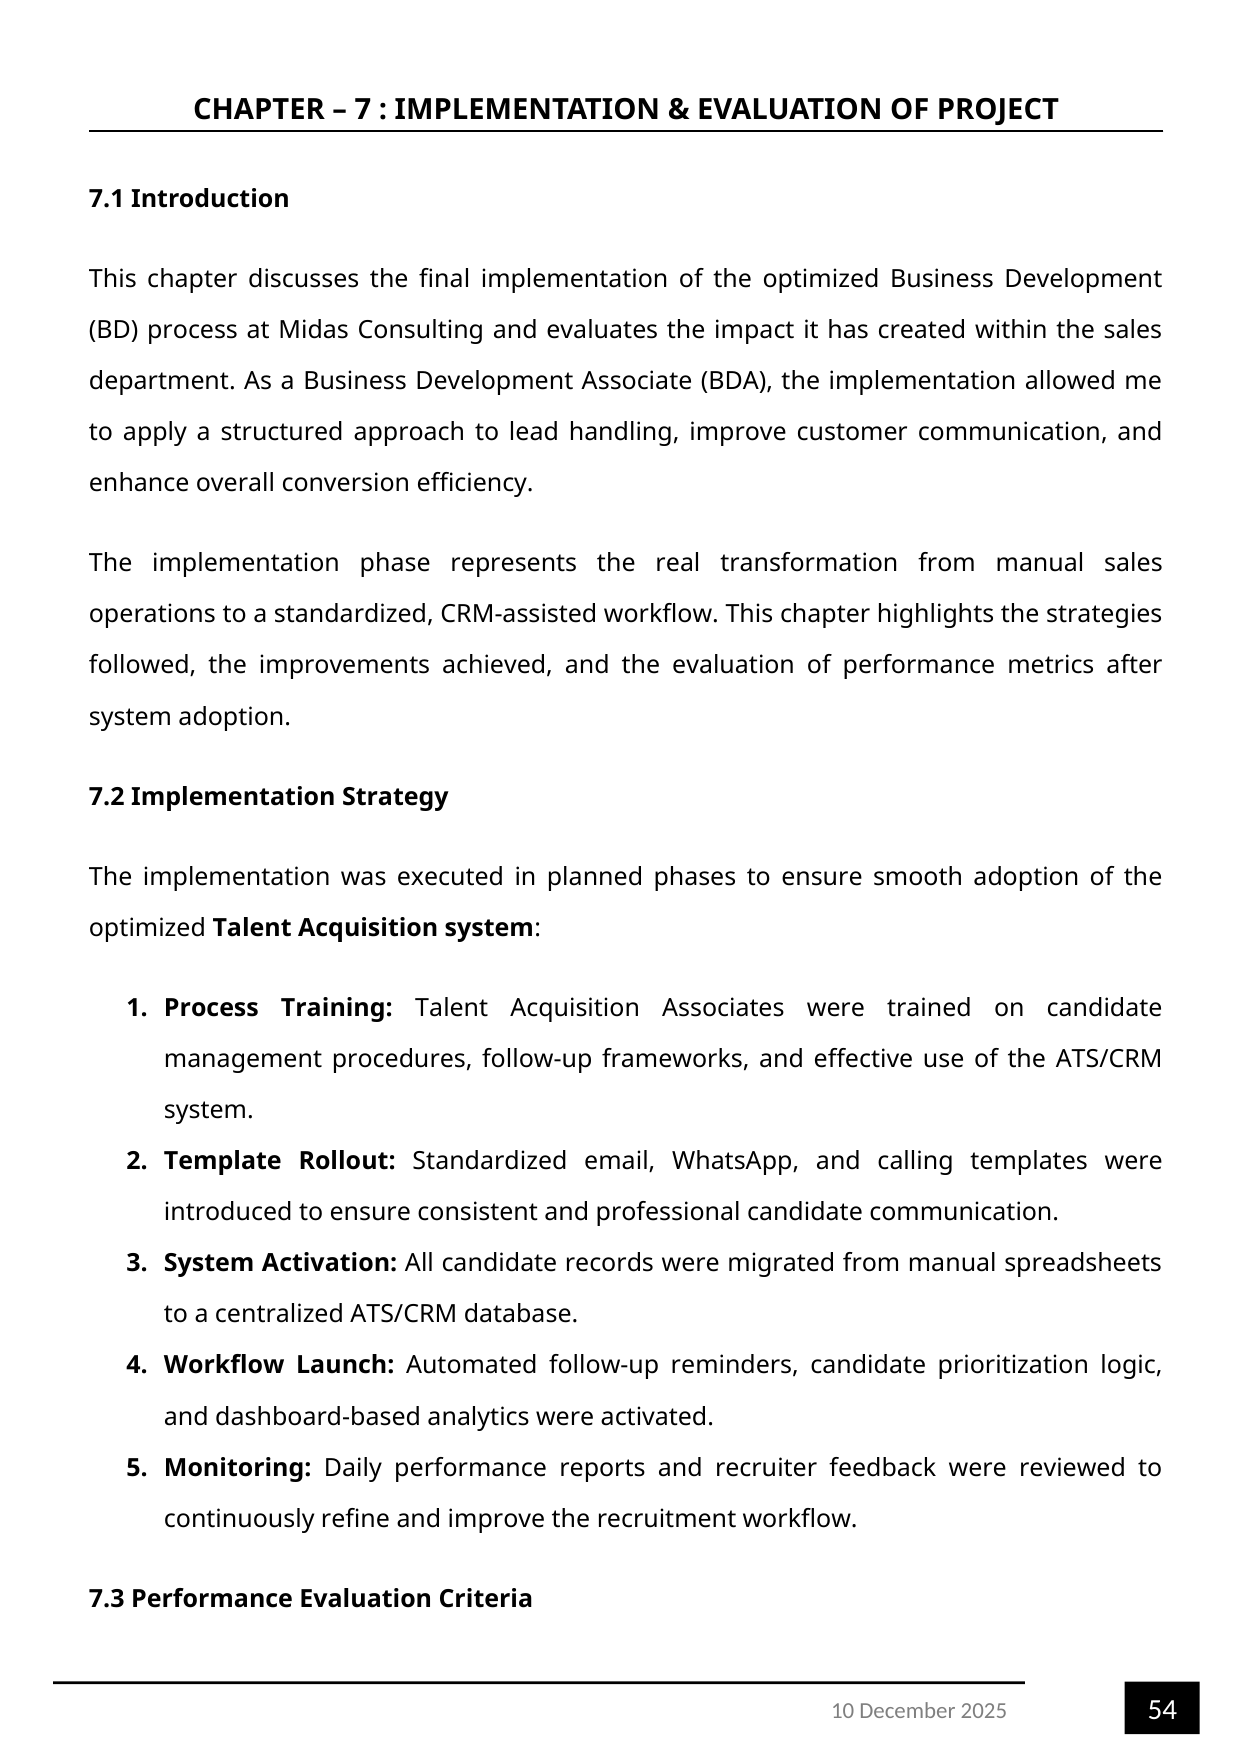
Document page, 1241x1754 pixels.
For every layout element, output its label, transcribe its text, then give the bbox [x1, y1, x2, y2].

text CHAPTER – 7 : IMPLEMENTATION & EVALUATION OF PROJECT [89, 88, 1163, 130]
list Monitoring: Daily performance reports and recruiter feedback were reviewed to continuously refine and improve the recruitment workflow. [126, 1449, 1163, 1534]
text 7.2 Implementation Strategy [89, 778, 1163, 812]
text The implementation was executed in planned phases to ensure smooth adoption of the optimized Talent Acquisition system: [89, 859, 1163, 944]
list System Activation: All candidate records were migrated from manual spreadsheets to a centralized ATS/CRM database. [126, 1245, 1163, 1330]
text 7.3 Performance Evaluation Criteria [89, 1581, 1163, 1614]
list Template Rollout: Standardized email, WhatsApp, and calling templates were introduced to ensure consistent and professional candidate communication. [126, 1143, 1163, 1228]
list Workflow Launch: Automated follow-up reminders, candidate prioritization logic, and dashboard-based analytics were activated. [126, 1347, 1163, 1432]
text The implementation phase represents the real transformation from manual sales operations to a standardized, CRM-assisted workflow. This chapter highlights the strategies followed, the improvements achieved, and the evaluation of performance metrics after system adoption. [89, 545, 1163, 732]
text 7.1 Introduction [89, 181, 1163, 214]
text This chapter discusses the final implementation of the optimized Business Development (BD) process at Midas Consulting and evaluates the impact it has created within the sales department. As a Business Development Associate (BDA), the implementation allowed me to apply a structured approach to lead handling, improve customer communication, and enhance overall conversion efficiency. [89, 261, 1163, 499]
list Process Training: Talent Acquisition Associates were trained on candidate management procedures, follow-up frameworks, and effective use of the ATS/CRM system. [126, 990, 1163, 1126]
